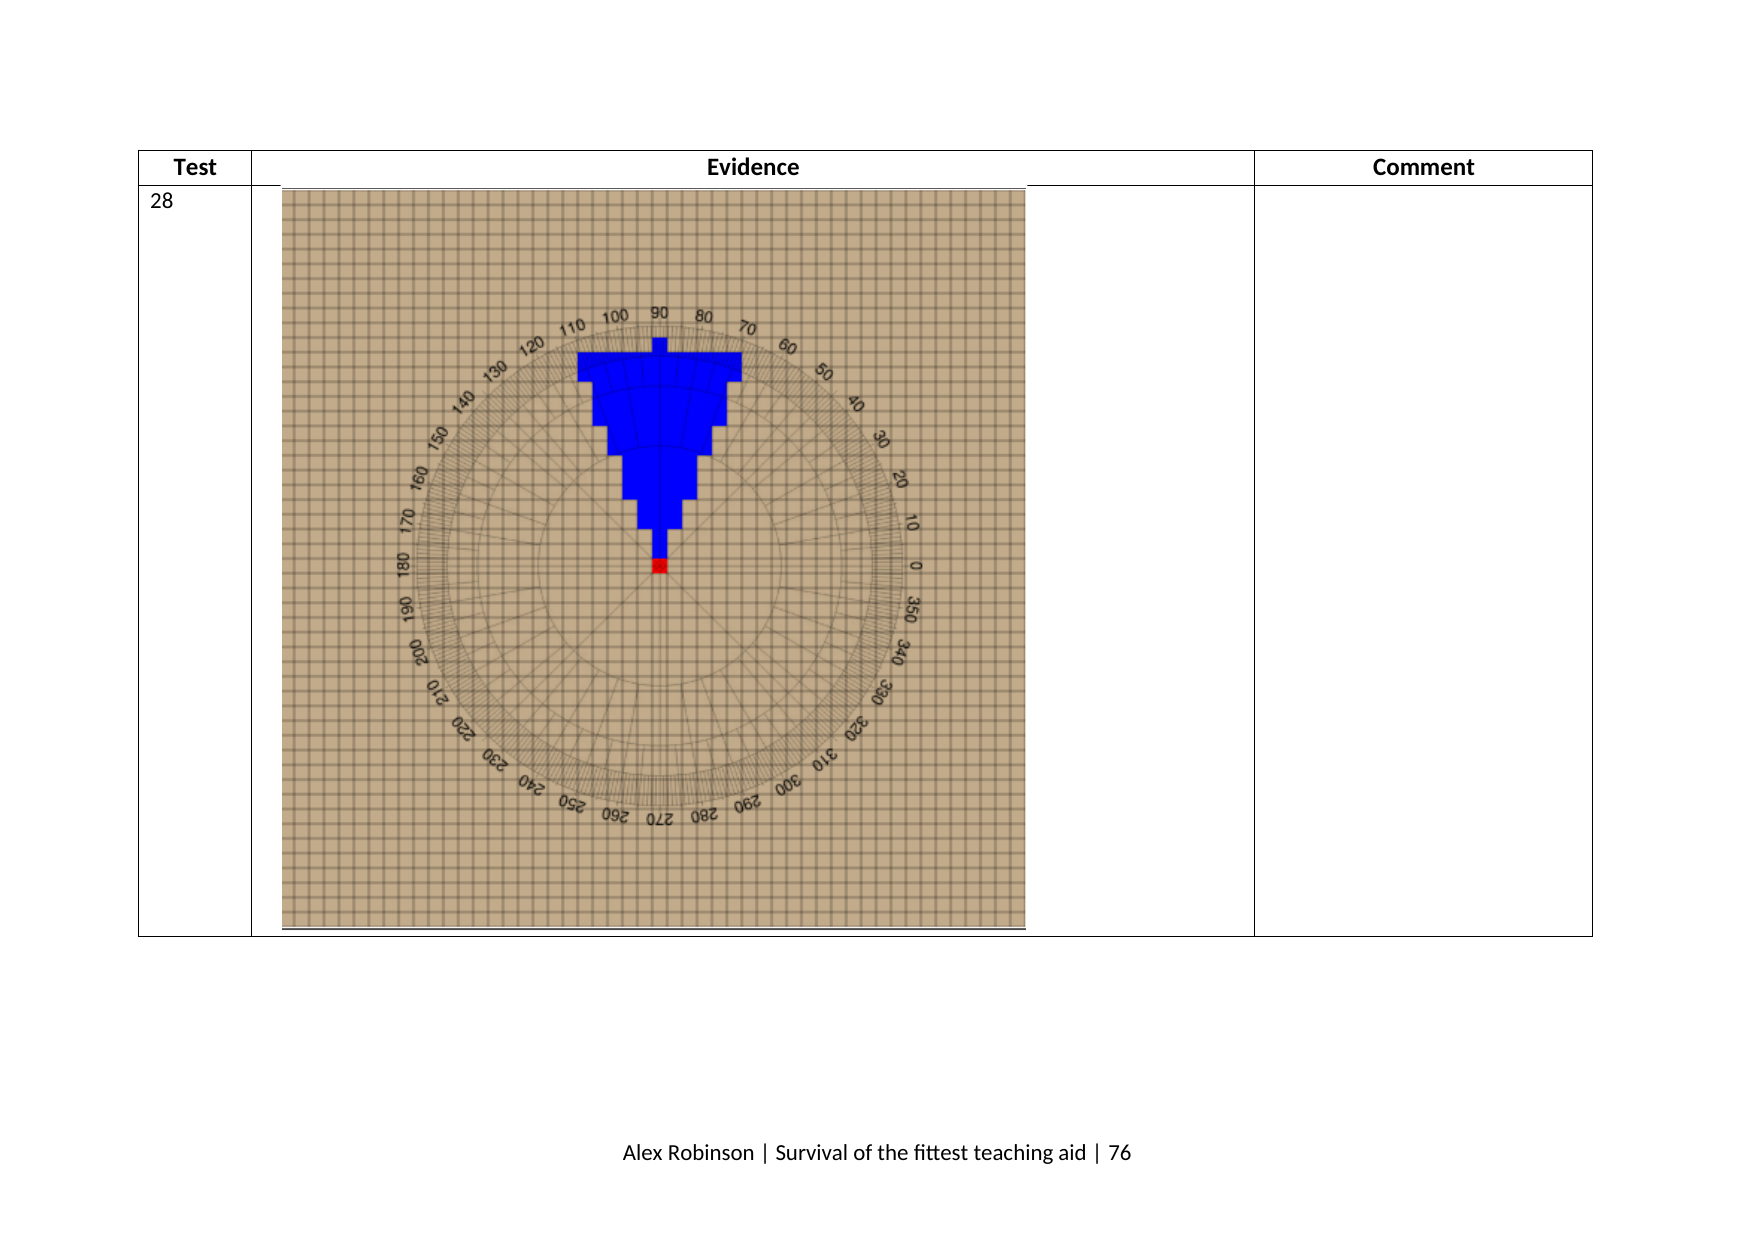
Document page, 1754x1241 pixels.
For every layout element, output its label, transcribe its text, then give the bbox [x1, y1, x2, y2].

table_cell 28 [139, 186, 251, 936]
table_header Evidence [252, 151, 1254, 185]
table_cell [252, 186, 1254, 936]
picture [282, 188, 1026, 931]
table_header Comment [1255, 151, 1592, 185]
table_header Test [139, 151, 251, 185]
